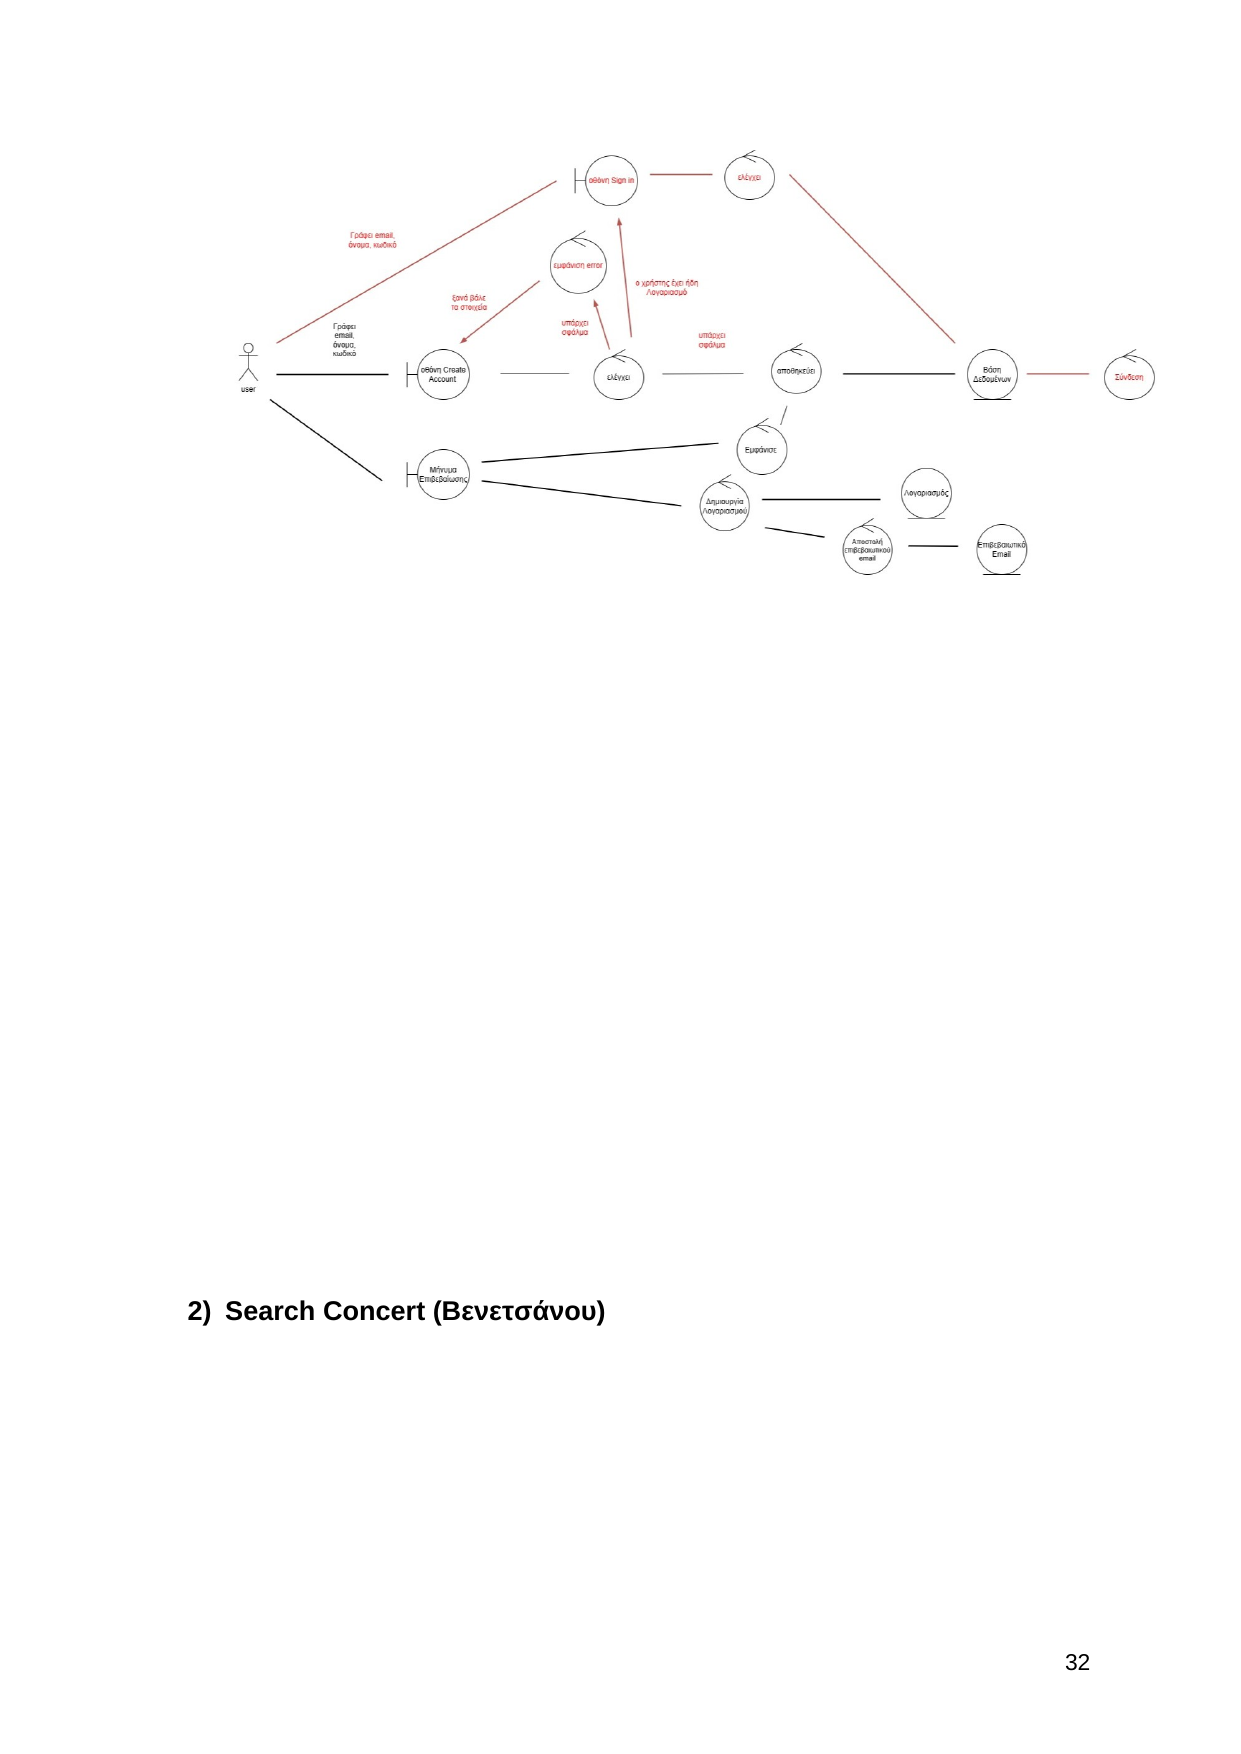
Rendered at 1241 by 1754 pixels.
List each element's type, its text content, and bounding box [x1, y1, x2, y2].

picture [225, 150, 1166, 609]
list Search Concert (Βενετσάνου) [187, 1295, 1090, 1326]
